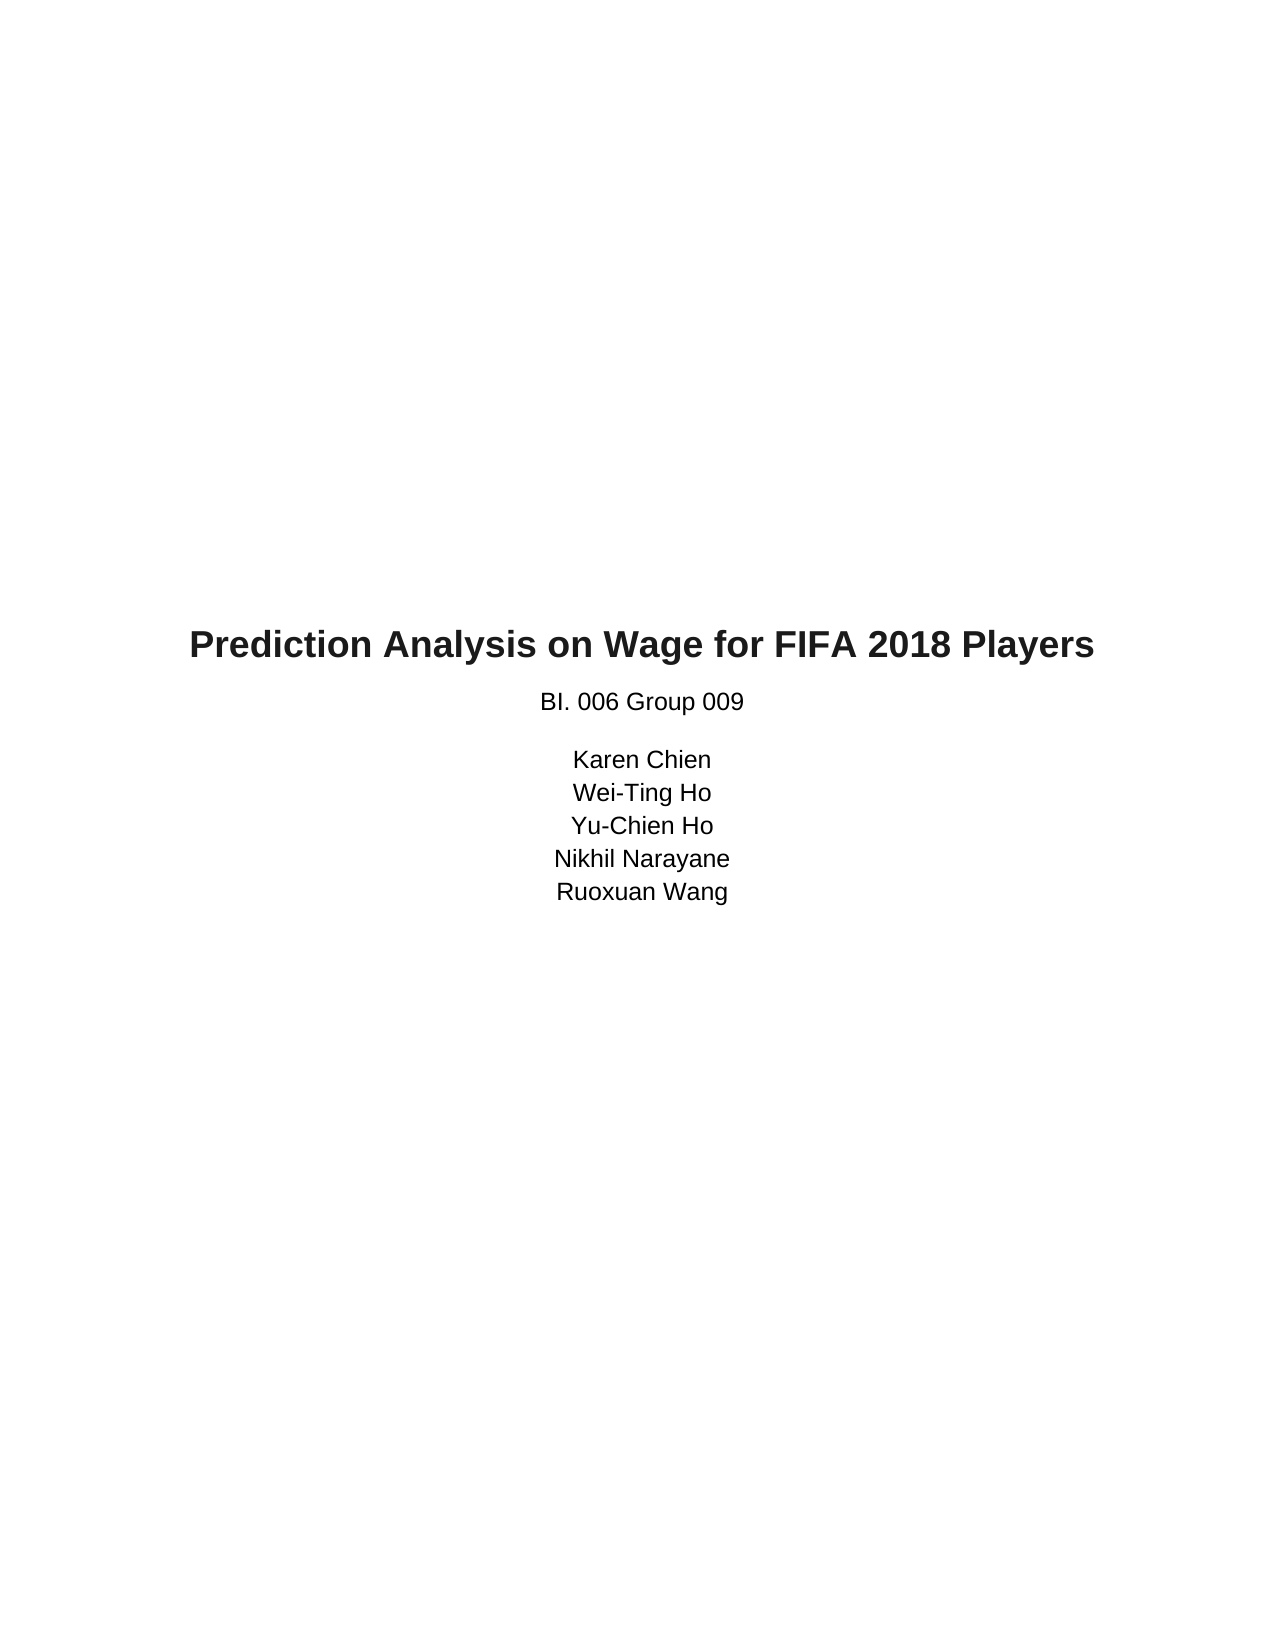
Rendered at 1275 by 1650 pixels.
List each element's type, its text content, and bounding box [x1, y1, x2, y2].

text Ruoxuan Wang [131, 877, 1153, 906]
text Yu-Chien Ho [131, 811, 1153, 839]
text Nikhil Narayane [131, 844, 1153, 873]
text BI. 006 Group 009 [131, 687, 1153, 716]
text Wei-Ting Ho [131, 778, 1153, 807]
text Prediction Analysis on Wage for FIFA 2018 Players [131, 623, 1153, 666]
text Karen Chien [131, 745, 1153, 773]
